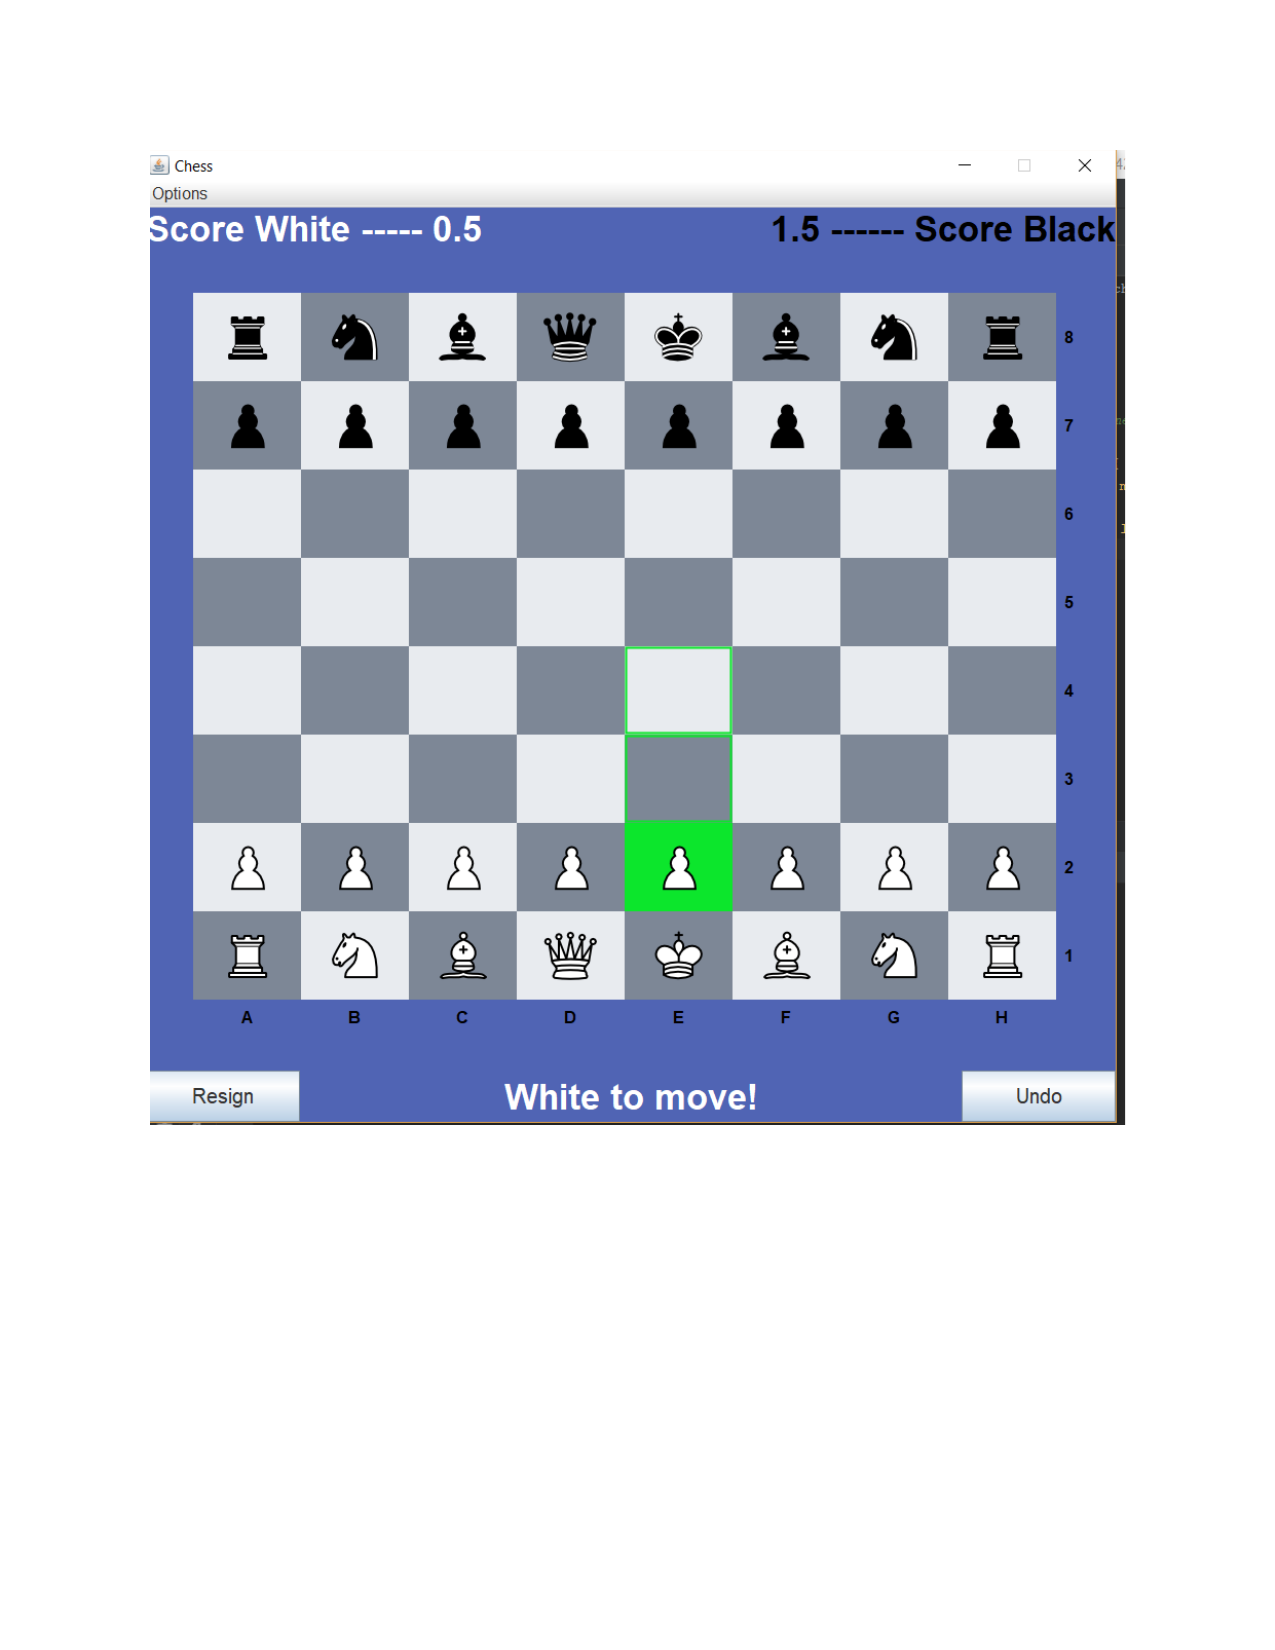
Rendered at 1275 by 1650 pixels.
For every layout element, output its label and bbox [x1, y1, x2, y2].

picture [150, 150, 1125, 1125]
